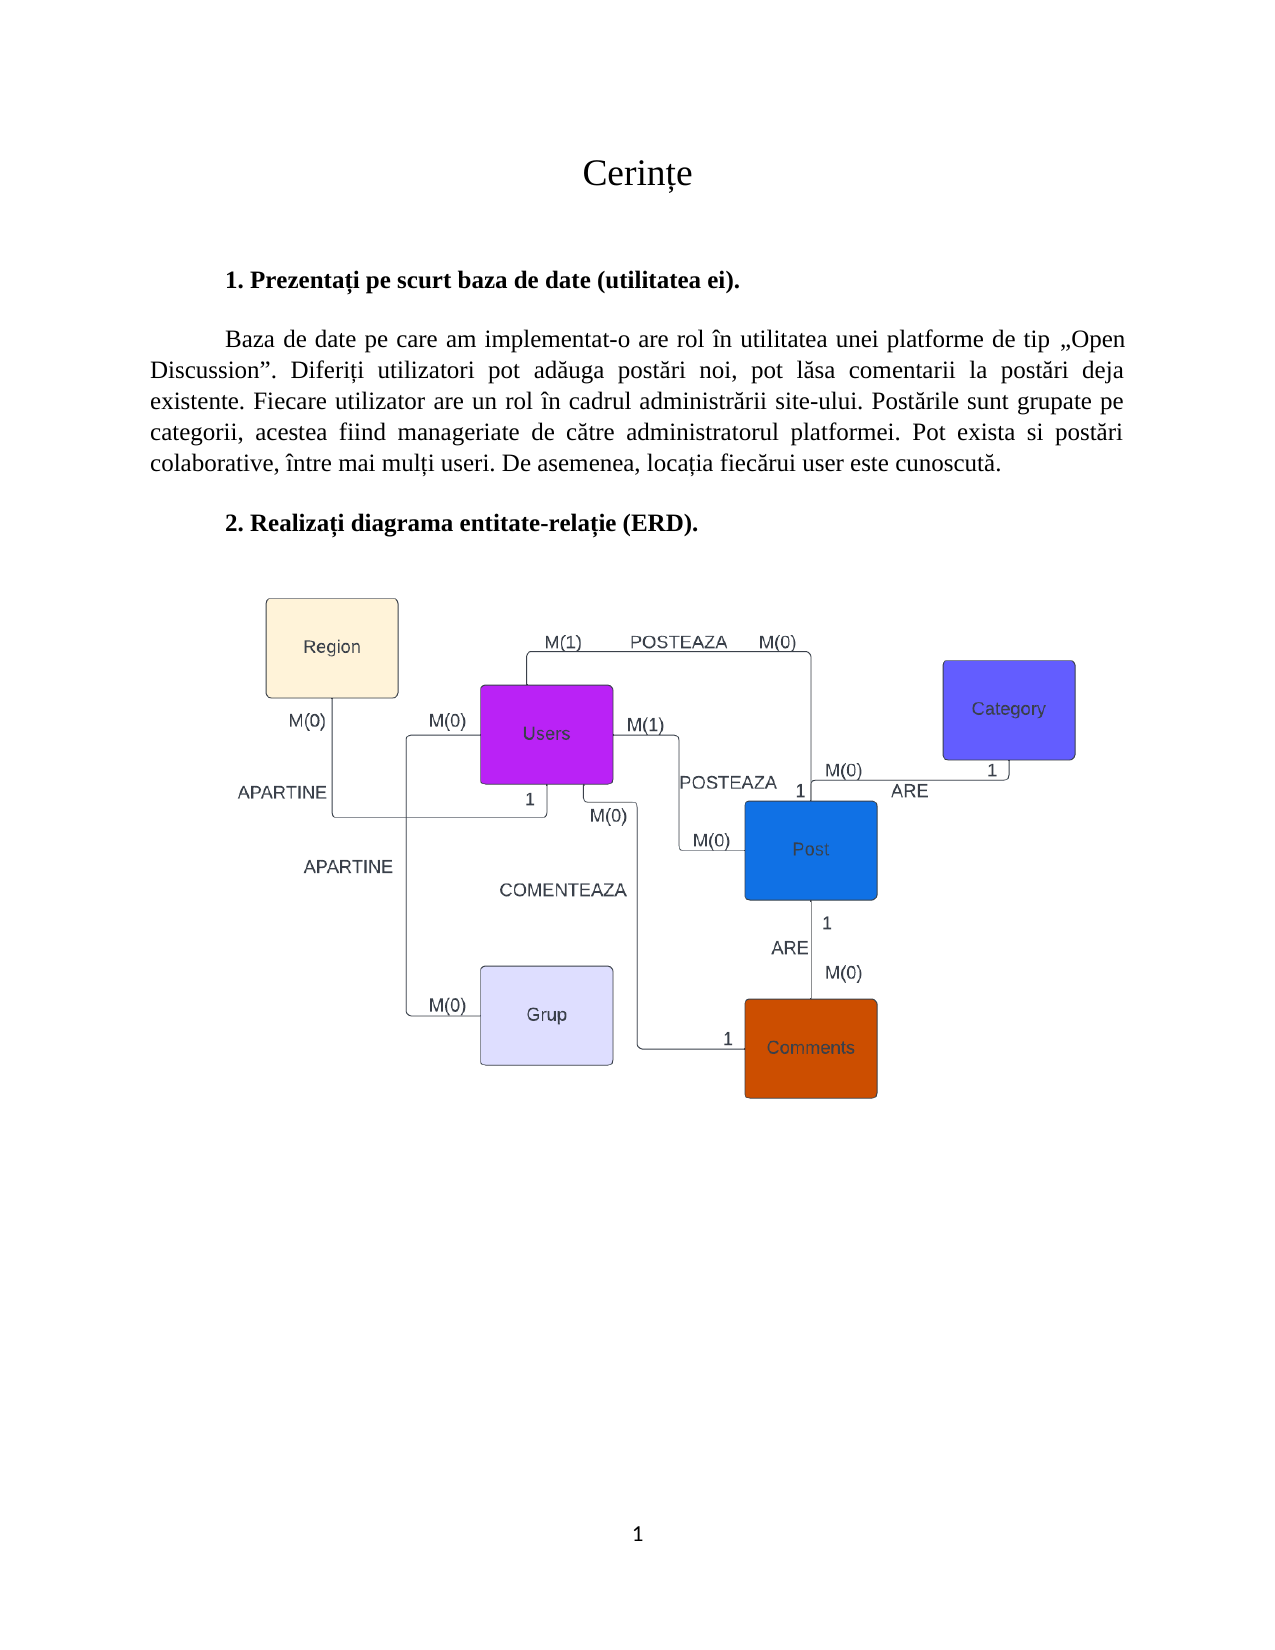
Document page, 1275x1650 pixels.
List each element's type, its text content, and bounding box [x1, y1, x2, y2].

text Cerințe [150, 150, 1125, 193]
text Baza de date pe care am implementat-o are rol în utilitatea unei platforme de tip „Open Discussion”. Diferiți utilizatori pot adăuga postări noi, pot lăsa comentarii la postări deja existente. Fiecare utilizator are un rol în cadrul administrării site-ului. Postările sunt grupate pe categorii, acestea fiind manageriate de către administratorul platformei. Pot exista si postări colaborative, între mai mulți useri. De asemenea, locația fiecărui user este cunoscută. [150, 324, 1125, 477]
picture [150, 565, 1124, 1131]
text 2. Realizați diagrama entitate-relație (ERD). [150, 508, 1125, 537]
text 1. Prezentați pe scurt baza de date (utilitatea ei). [150, 265, 1125, 294]
